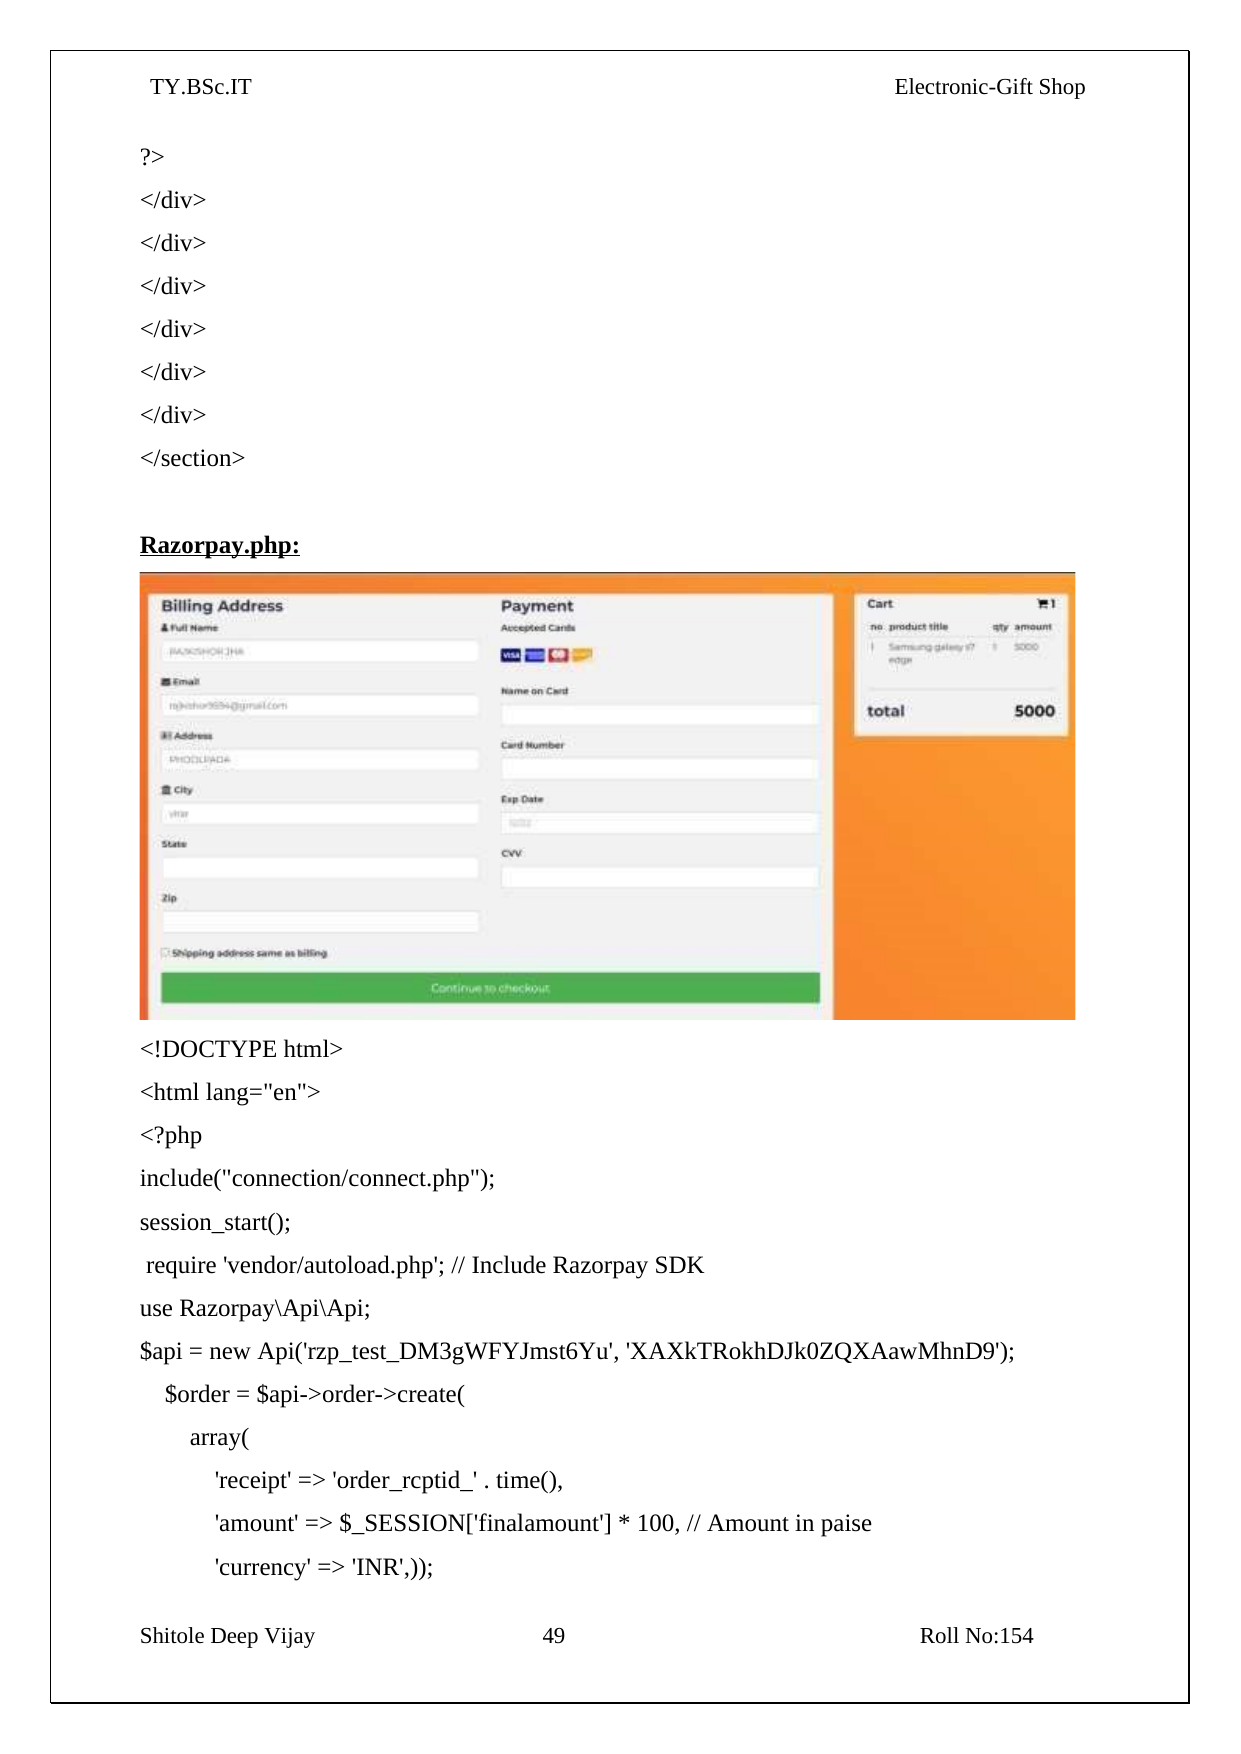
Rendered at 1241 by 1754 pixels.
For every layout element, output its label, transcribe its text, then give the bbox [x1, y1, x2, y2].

text $api = new Api('rzp_test_DM3gWFYJmst6Yu', 'XAXkTRokhDJk0ZQXAawMhnD9'); [139, 1336, 1145, 1365]
text array( [139, 1422, 1145, 1451]
text </section> [139, 443, 1145, 472]
text Razorpay.php: [139, 530, 1145, 558]
text <?php [139, 1120, 1145, 1149]
text <html lang="en"> [139, 1077, 1145, 1106]
text </div> [139, 271, 1145, 300]
text </div> [139, 314, 1145, 343]
text session_start(); [139, 1207, 1145, 1235]
text <!DOCTYPE html> [139, 1034, 1145, 1063]
text 'amount' => $_SESSION['finalamount'] * 100, // Amount in paise [139, 1508, 1145, 1537]
text 'currency' => 'INR',)); [139, 1552, 1145, 1580]
text use Razorpay\Api\Api; [139, 1293, 1145, 1322]
text </div> [139, 357, 1145, 386]
text </div> [139, 228, 1145, 257]
text $order = $api->order->create( [139, 1379, 1145, 1408]
text ?> [139, 142, 1145, 170]
text require 'vendor/autoload.php'; // Include Razorpay SDK [139, 1250, 1145, 1278]
text </div> [139, 400, 1145, 429]
text 'receipt' => 'order_rcptid_' . time(), [139, 1465, 1145, 1494]
picture [139, 572, 1076, 1020]
text </div> [139, 185, 1145, 213]
text include("connection/connect.php"); [139, 1163, 1145, 1192]
